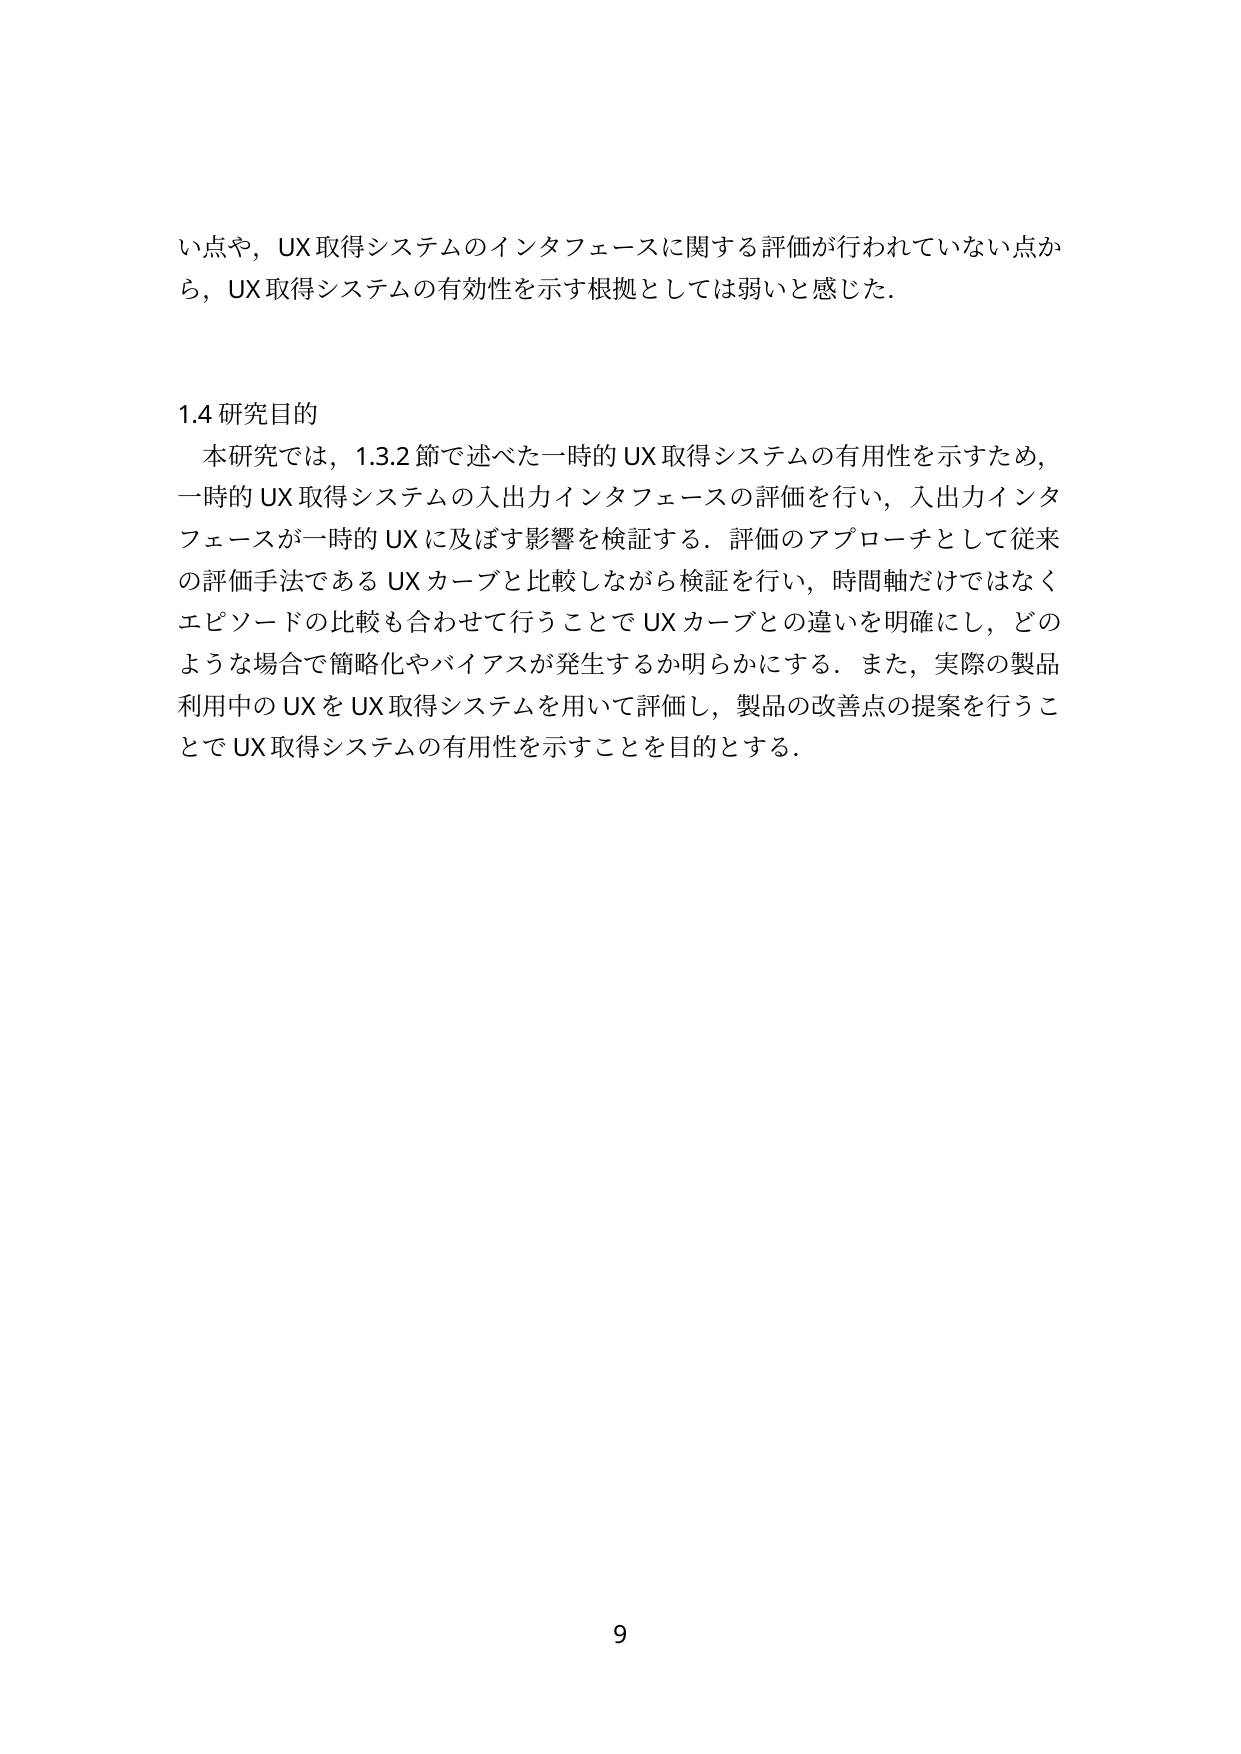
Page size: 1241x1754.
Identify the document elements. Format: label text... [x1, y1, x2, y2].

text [177, 225, 1063, 308]
text 1.4 研究目的 [177, 392, 1063, 433]
text 本研究では，1.3.2節で述べた一時的UX取得システムの有用性を示すため，一時的UX取得システムの入出力インタフェースの評価を行い，入出力インタフェースが一時的UXに及ぼす影響を検証する．評価のアプローチとして従来の評価手法であるUXカーブと比較しながら検証を行い，時間軸だけではなくエピソードの比較も合わせて行うことでUXカーブとの違いを明確にし，どのような場合で簡略化やバイアスが発生するか明らかにする．また，実際の製品利用中のUXをUX取得システムを用いて評価し，製品の改善点の提案を行うことでUX取得システムの有用性を示すことを目的とする． [177, 433, 1063, 767]
